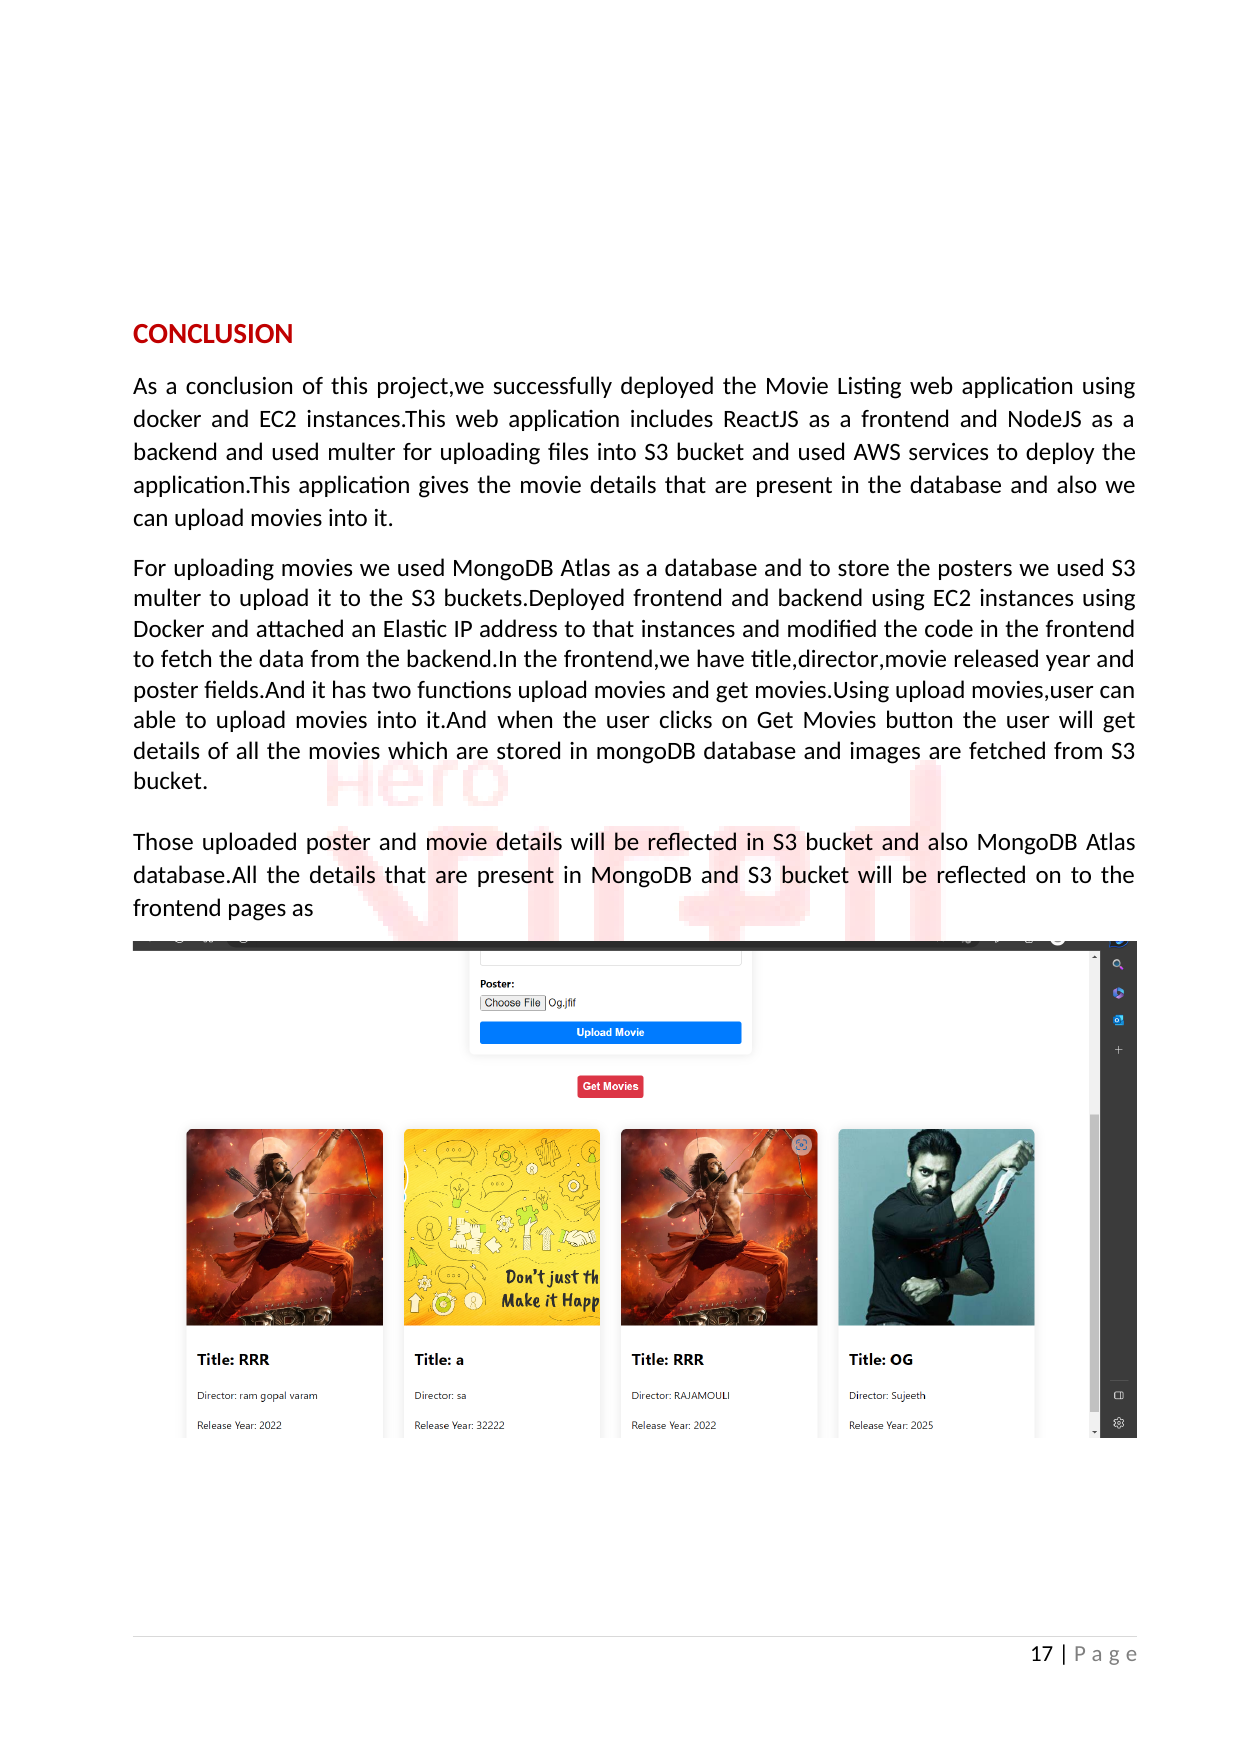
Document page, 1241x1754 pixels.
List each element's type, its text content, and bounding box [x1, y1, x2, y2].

text For uploading movies we used MongoDB Atlas as a database and to store the posters we used S3 multer to upload it to the S3 buckets.Deployed frontend and backend using EC2 instances using Docker and attached an Elastic IP address to that instances and modified the code in the frontend to fetch the data from the backend.In the frontend,we have title,director,movie released year and poster fields.And it has two functions upload movies and get movies.Using upload movies,user can able to upload movies into it.And when the user clicks on Get Movies button the user will get details of all the movies which are stored in mongoDB database and images are fetched from S3 bucket. [133, 552, 1137, 796]
text As a conclusion of this project,we successfully deployed the Movie Listing web application using docker and EC2 instances.This web application includes ReactJS as a frontend and NodeJS as a backend and used multer for uploading files into S3 bucket and used AWS services to deploy the application.This application gives the movie details that are present in the database and also we can upload movies into it. [133, 370, 1137, 533]
picture [132, 941, 1137, 1438]
text CONCLUSION [133, 315, 1137, 351]
text Those uploaded poster and movie details will be reflected in S3 bucket and also MongoDB Atlas database.All the details that are present in MongoDB and S3 bucket will be reflected on to the frontend pages as [133, 826, 1137, 923]
